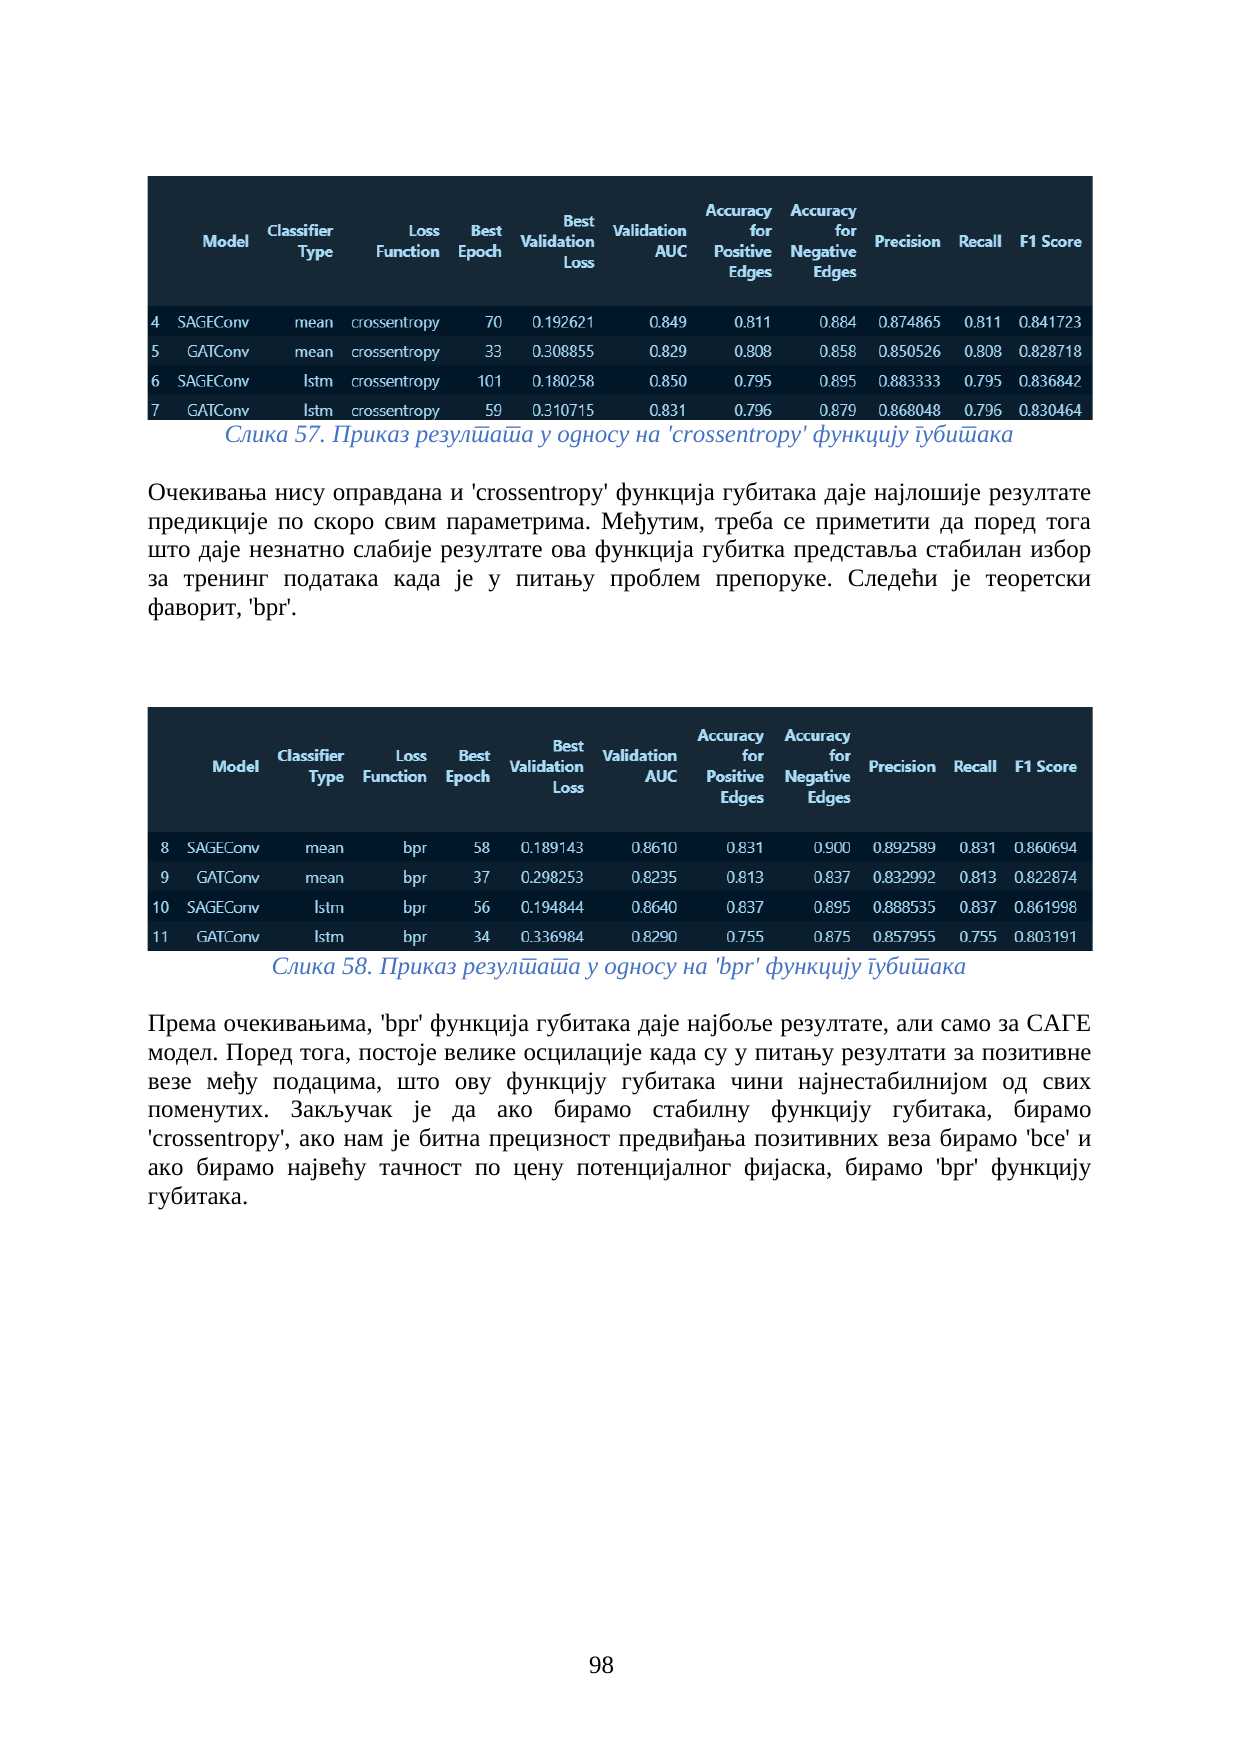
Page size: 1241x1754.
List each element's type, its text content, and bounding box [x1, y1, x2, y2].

text Слика 58. Приказ резултата у односу на 'bpr' функцију губитака [148, 951, 1092, 979]
text Слика 57. Приказ резултата у односу на 'crossentropy' функцију губитака [148, 420, 1092, 448]
text Очекивања нису оправдана и 'crossentropy' функција губитака даје најлошије резултате предикције по скоро свим параметрима. Међутим, треба се приметити да поред тога што даје незнатно слабије резултате ова функција губитка представља стабилан избор за тренинг података када је у питању проблем препоруке. Следећи је теоретски фаворит, 'bpr'. [148, 477, 1092, 621]
text Према очекивањима, 'bpr' функција губитака даје најбоље резултате, али само за САГЕ модел. Поред тога, постоје велике осцилације када су у питању резултати за позитивне везе међу подацима, што ову функцију губитака чини најнестабилнијом од свих поменутих. Закључак је да ако бирамо стабилну функцију губитака, бирамо 'crossentropy', ако нам је битна прецизност предвиђања позитивних веза бирамо 'bce' и ако бирамо највећу тачност по цену потенцијалног фијаска, бирамо 'bpr' функцију губитака. [148, 1008, 1092, 1209]
picture [147, 707, 1093, 951]
picture [147, 176, 1093, 420]
